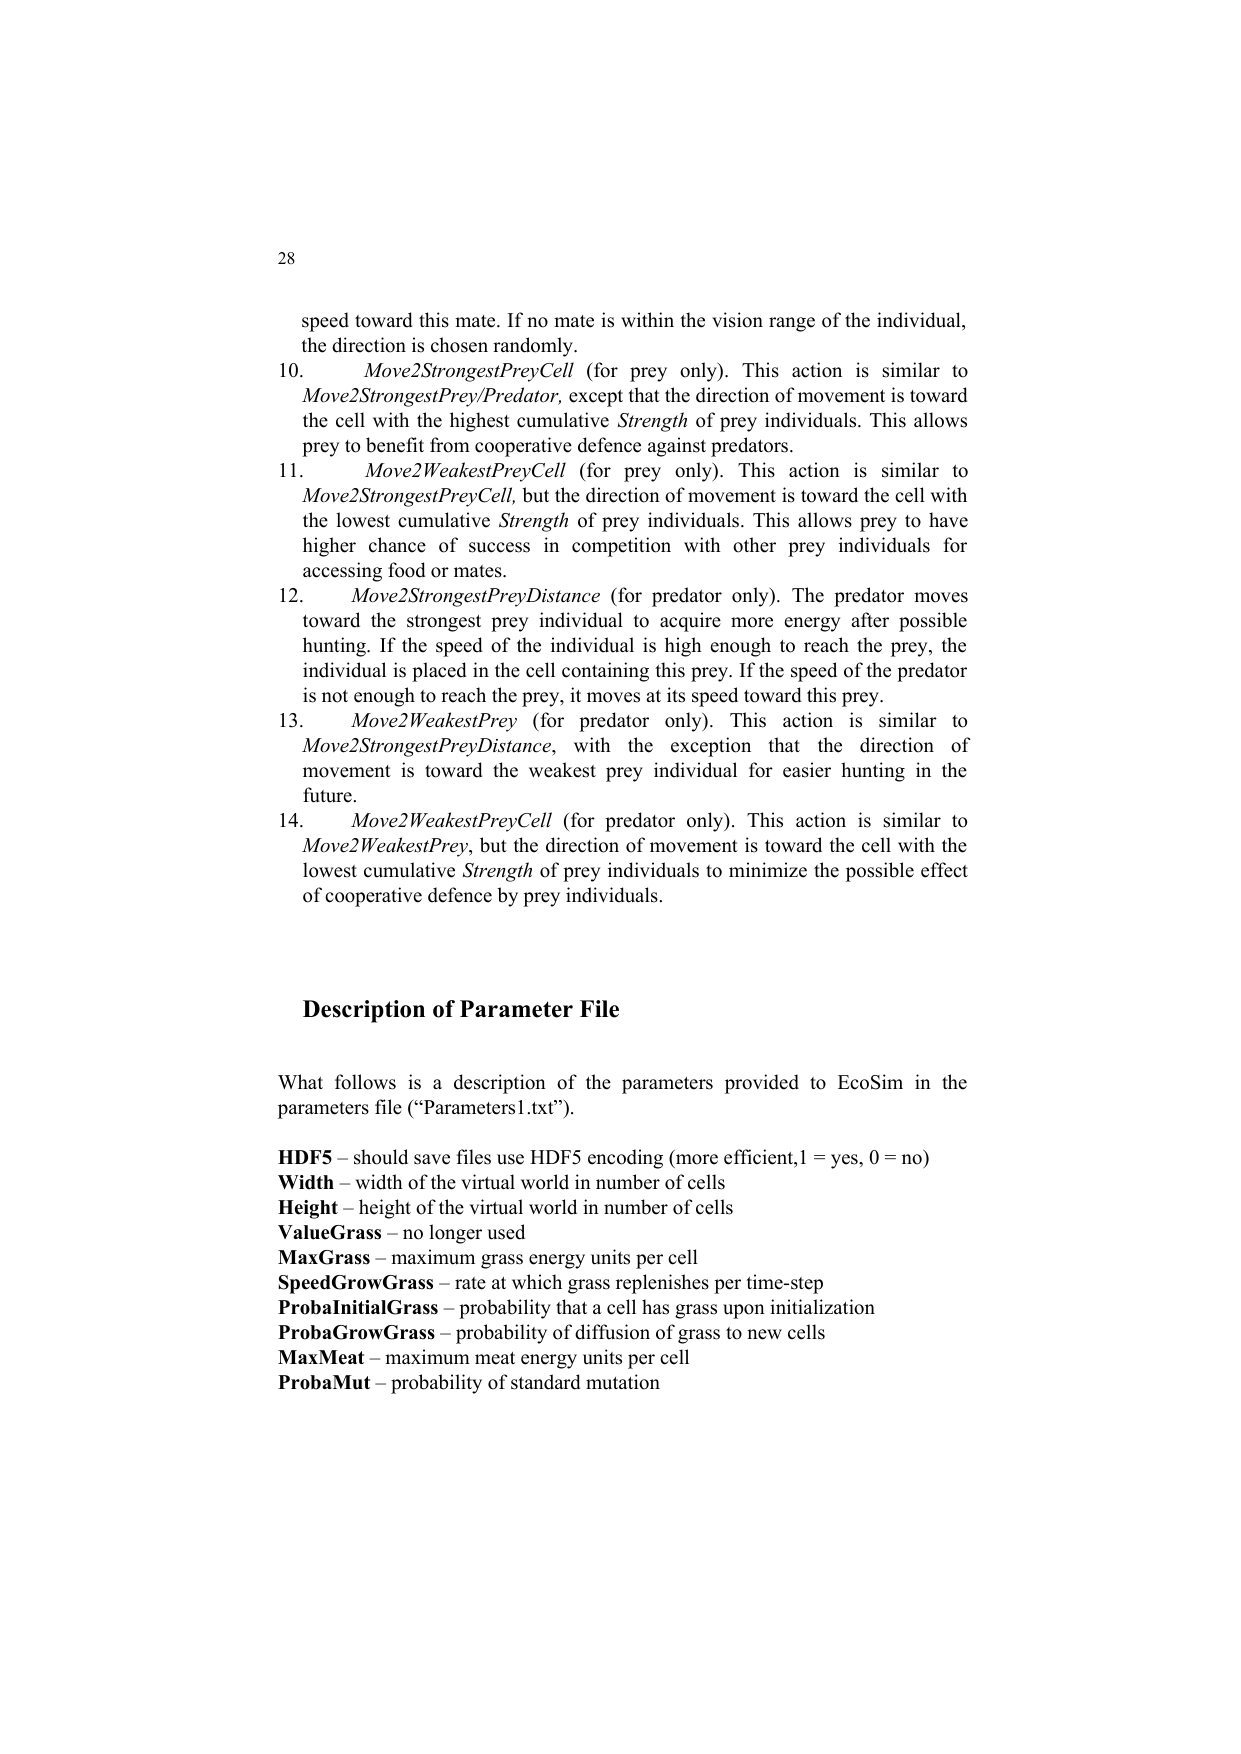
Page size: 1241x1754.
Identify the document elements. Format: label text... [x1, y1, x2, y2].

list Move2WeakestPrey (for predator only). This action is similar to Move2StrongestPreyDistance, with the exception that the direction of movement is toward the weakest prey individual for easier hunting in the future. [278, 707, 968, 807]
list Move2WeakestPreyCell (for predator only). This action is similar to Move2WeakestPrey, but the direction of movement is toward the cell with the lowest cumulative Strength of prey individuals to minimize the possible effect of cooperative defence by prey individuals. [278, 807, 968, 907]
list Move2StrongestPreyDistance (for predator only). The predator moves toward the strongest prey individual to acquire more energy after possible hunting. If the speed of the individual is high enough to reach the prey, the individual is placed in the cell containing this prey. If the speed of the predator is not enough to reach the prey, it moves at its speed toward this prey. [278, 582, 968, 707]
text Description of Parameter File [278, 994, 968, 1023]
list Move2WeakestPreyCell (for prey only). This action is similar to Move2StrongestPreyCell, but the direction of movement is toward the cell with the lowest cumulative Strength of prey individuals. This allows prey to have higher chance of success in competition with other prey individuals for accessing food or mates. [278, 457, 968, 582]
list Move2StrongestPreyCell (for prey only). This action is similar to Move2StrongestPrey/Predator, except that the direction of movement is toward the cell with the highest cumulative Strength of prey individuals. This allows prey to benefit from cooperative defence against predators. [278, 357, 968, 457]
